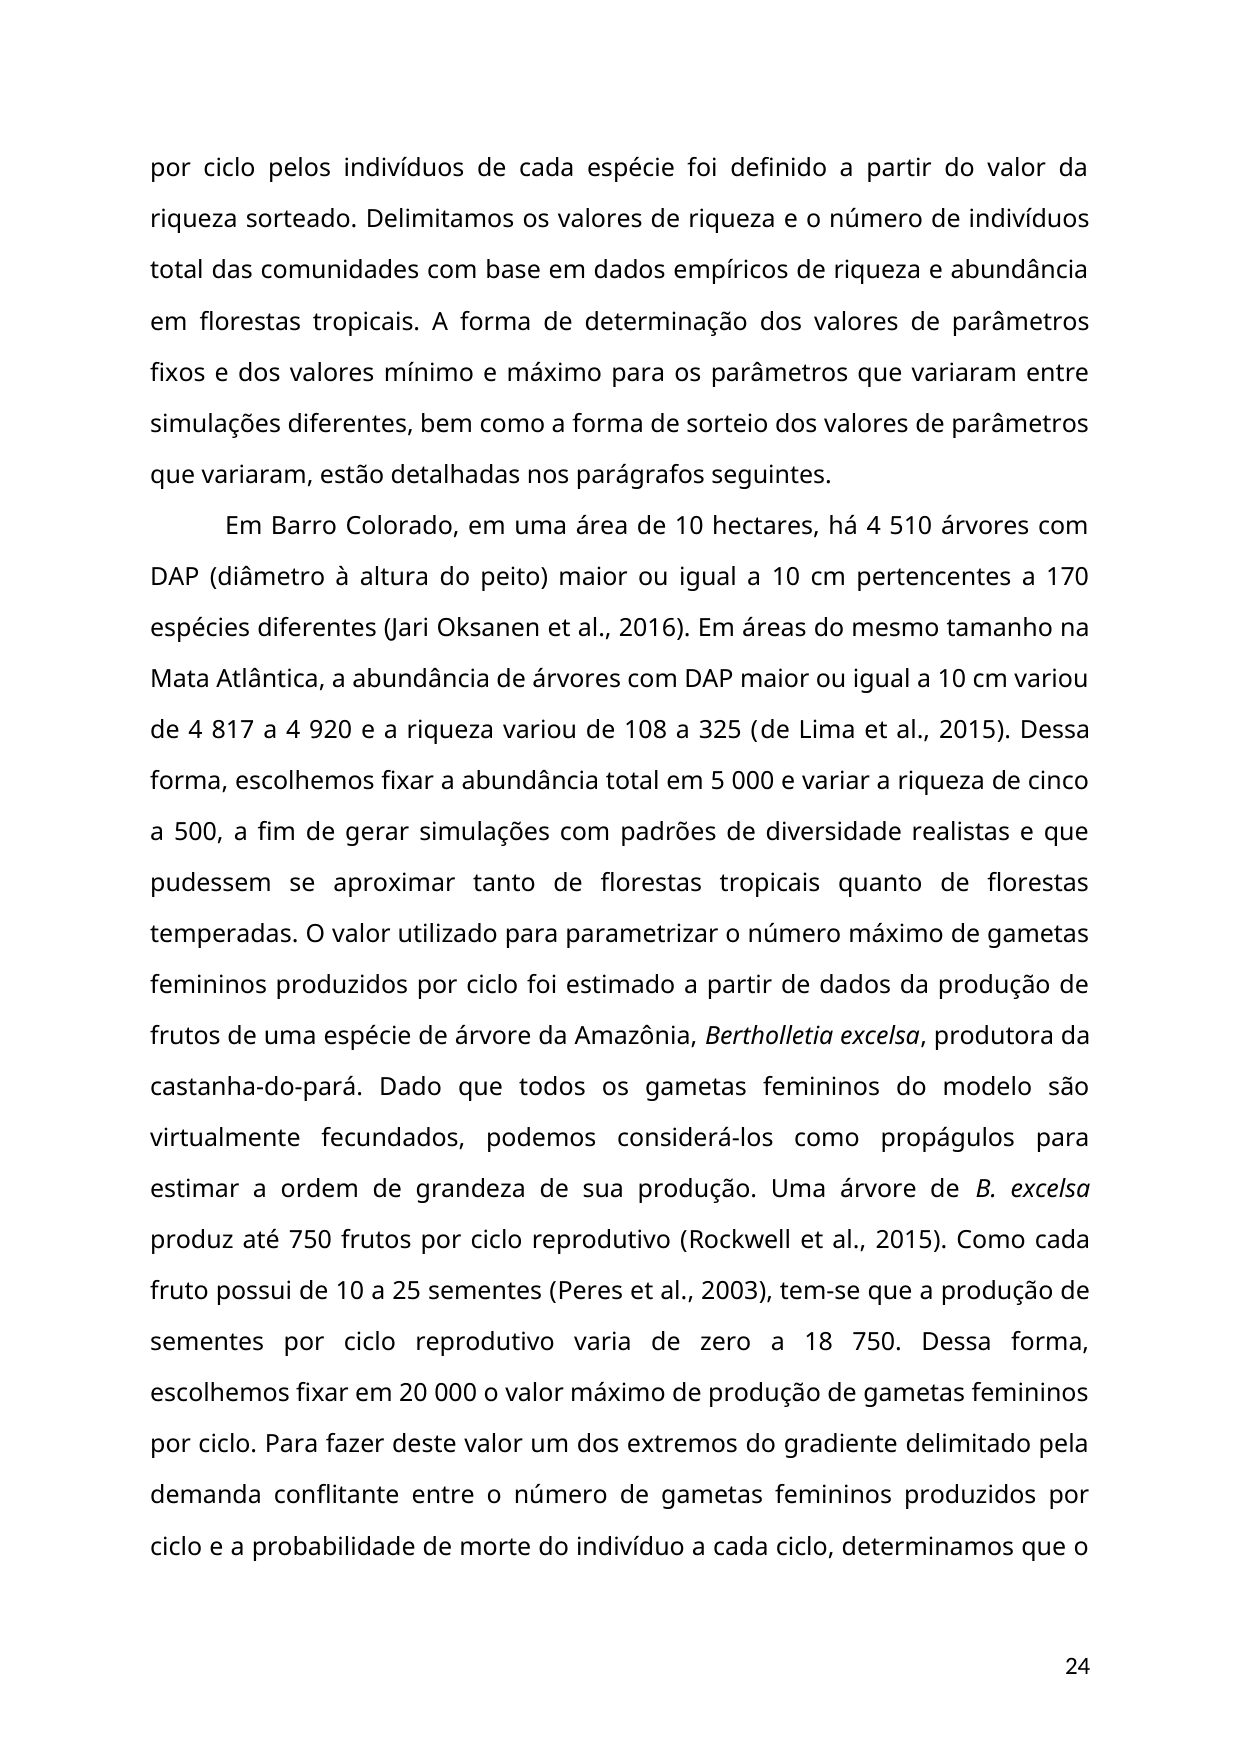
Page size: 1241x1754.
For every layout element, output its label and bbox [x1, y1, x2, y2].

text [150, 150, 1090, 490]
text [150, 507, 1090, 1562]
